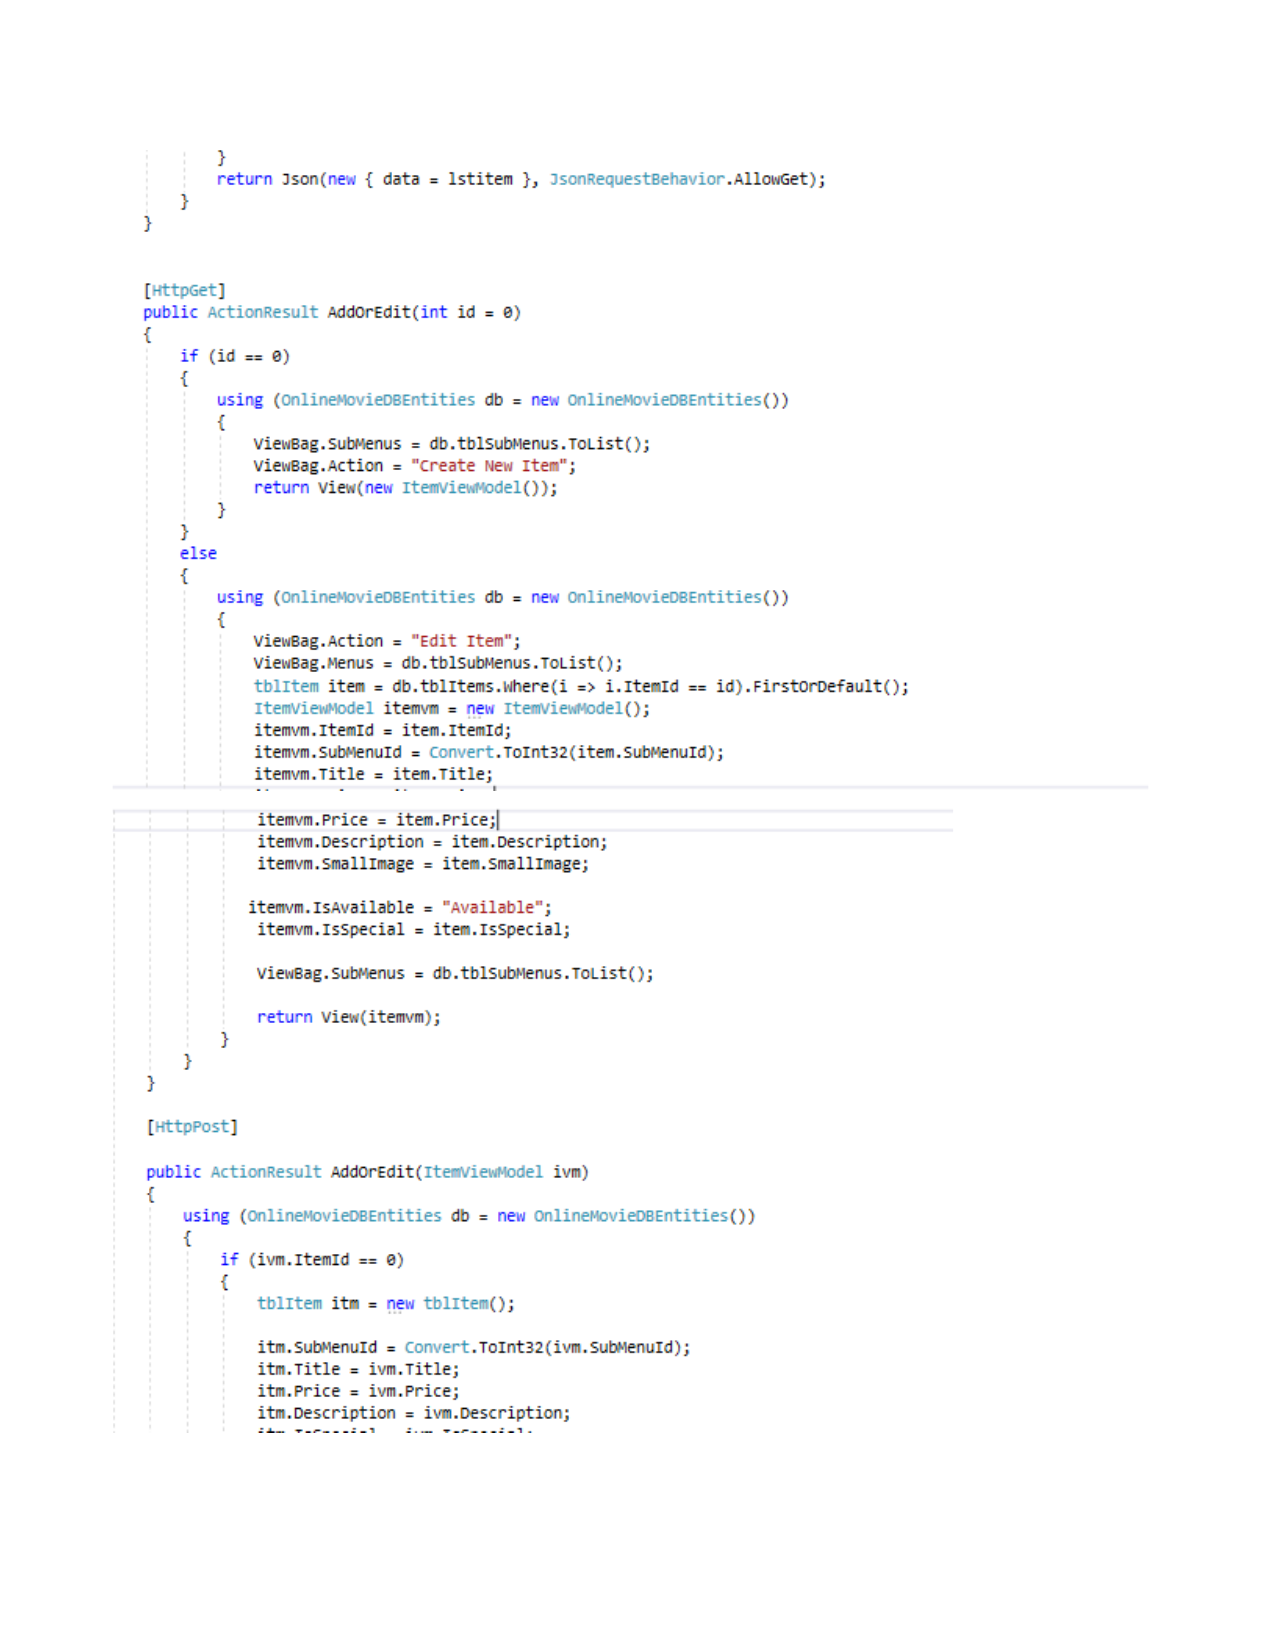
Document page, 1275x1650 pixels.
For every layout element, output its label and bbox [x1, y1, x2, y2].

picture [112, 150, 1149, 791]
picture [112, 807, 954, 1433]
